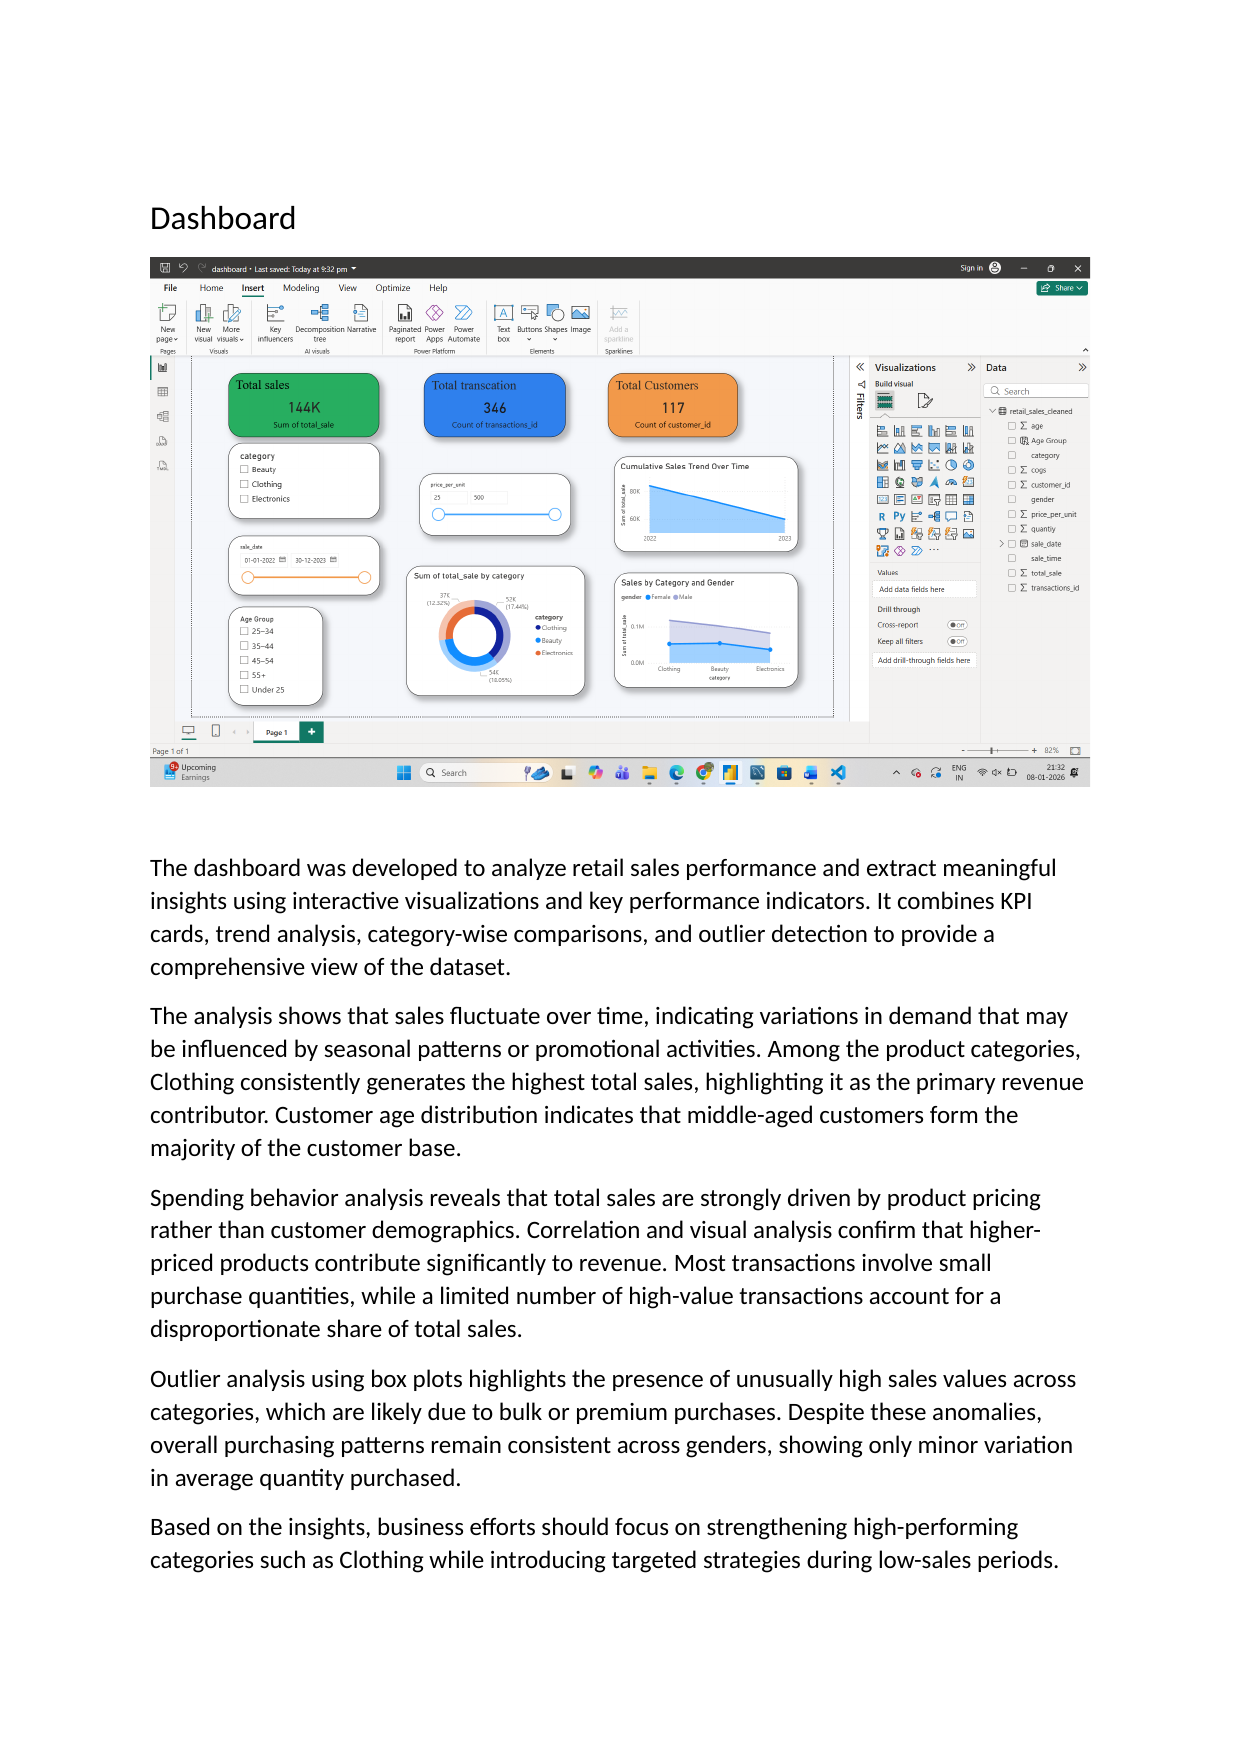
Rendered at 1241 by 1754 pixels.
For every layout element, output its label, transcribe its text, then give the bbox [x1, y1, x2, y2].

picture [150, 257, 1091, 787]
text The analysis shows that sales fluctuate over time, indicating variations in demand that may be influenced by seasonal patterns or promotional activities. Among the product categories, Clothing consistently generates the highest total sales, highlighting it as the primary revenue contributor. Customer age distribution indicates that middle-aged customers form the majority of the customer base. [150, 1000, 1090, 1163]
text Dashboard [150, 197, 1090, 238]
text Spending behavior analysis reveals that total sales are strongly driven by product pricing rather than customer demographics. Correlation and visual analysis confirm that higher-priced products contribute significantly to revenue. Most transactions involve small purchase quantities, while a limited number of high-value transactions account for a disproportionate share of total sales. [150, 1182, 1090, 1344]
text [150, 1511, 1090, 1575]
text The dashboard was developed to analyze retail sales performance and extract meaningful insights using interactive visualizations and key performance indicators. It combines KPI cards, trend analysis, category-wise comparisons, and outlier detection to provide a comprehensive view of the dataset. [150, 852, 1090, 981]
text Outlier analysis using box plots highlights the presence of unusually high sales values across categories, which are likely due to bulk or premium purchases. Despite these anomalies, overall purchasing patterns remain consistent across genders, showing only minor variation in average quantity purchased. [150, 1363, 1090, 1492]
